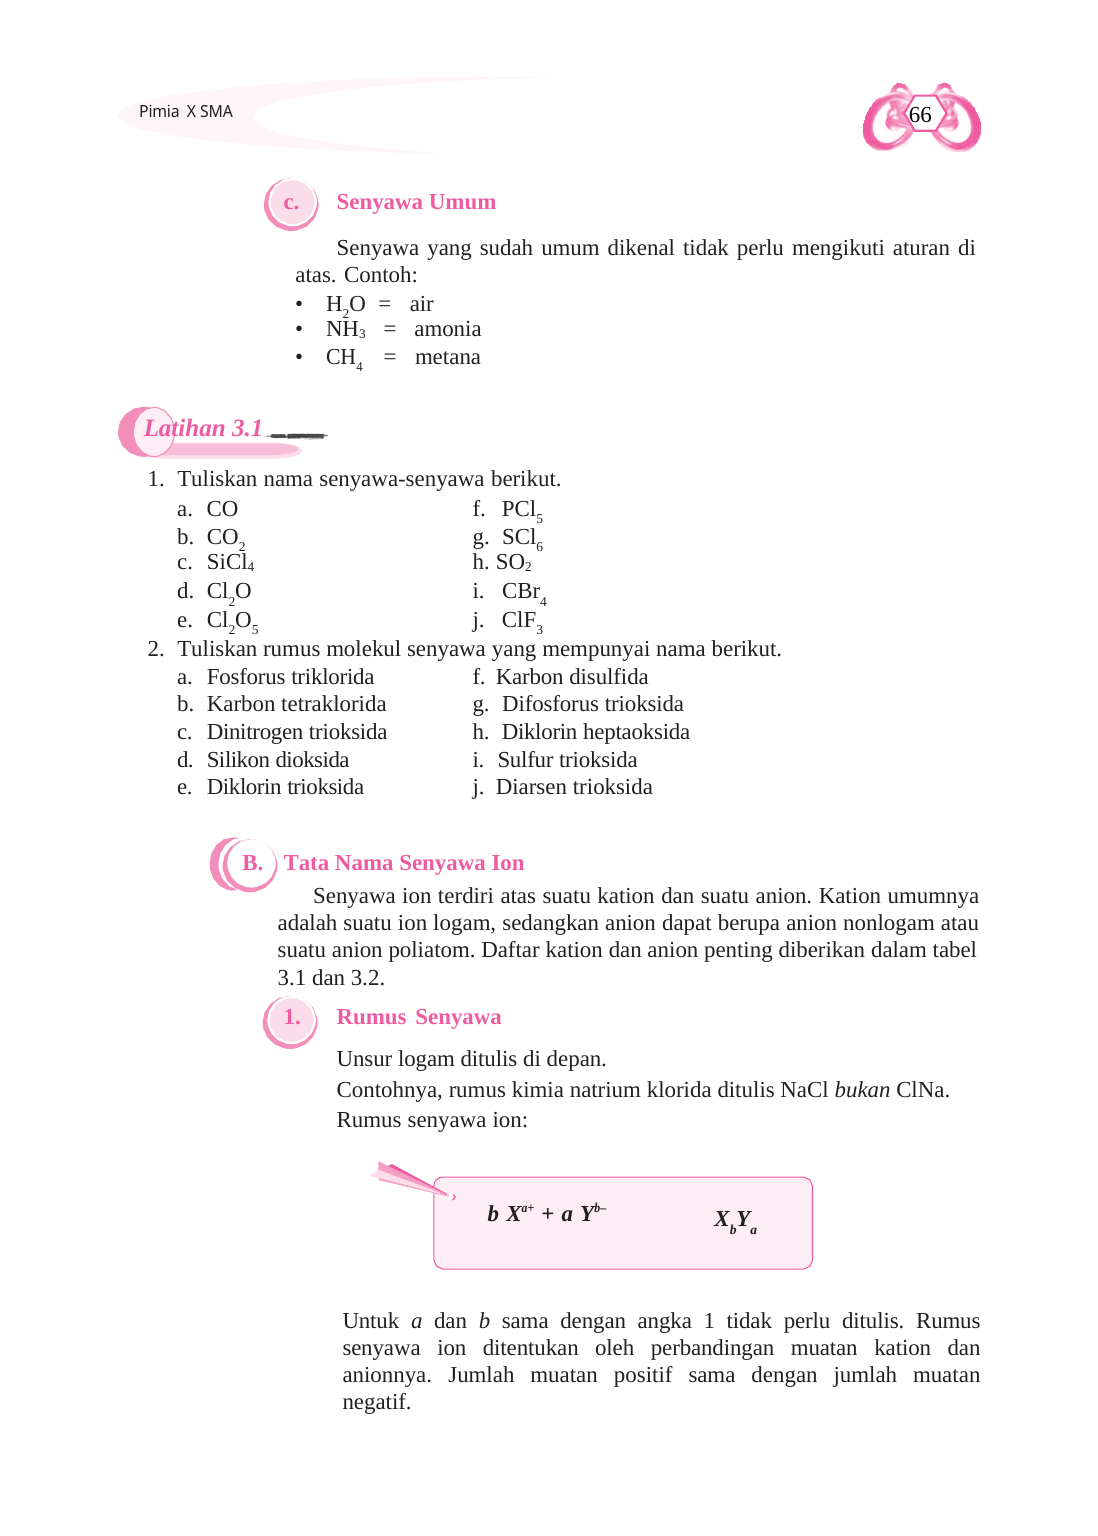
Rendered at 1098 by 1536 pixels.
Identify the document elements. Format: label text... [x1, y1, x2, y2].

list Fosforus triklorida f. Karbon disulfida [177, 663, 1000, 689]
list Karbon tetraklorida g. Difosforus trioksida [177, 691, 1000, 717]
text Senyawa ion terdiri atas suatu kation dan suatu anion. Kation umumnya adalah suatu ion logam, sedangkan anion dapat berupa anion nonlogam atau suatu anion poliatom. Daftar kation dan anion penting diberikan dalam tabel [277, 882, 981, 963]
list Cl2O5 j. ClF3 [177, 605, 1000, 633]
list CO2 g. SCl6 [177, 522, 1000, 550]
list NH3 = amonia [295, 317, 1000, 342]
list Silikon dioksida i. Sulfur trioksida [177, 746, 1000, 772]
text Unsur logam ditulis di depan. [336, 1045, 1000, 1072]
text Senyawa yang sudah umum dikenal tidak perlu mengikuti aturan di atas. Contoh: [295, 233, 981, 287]
text Untuk a dan b sama dengan angka 1 tidak perlu ditulis. Rumus senyawa ion ditentukan oleh perbandingan muatan kation dan anionnya. Jumlah muatan positif sama dengan jumlah muatan negatif. [342, 1307, 981, 1414]
list H2O = air [295, 288, 1000, 317]
subtitle Tata Nama Senyawa Ion [283, 849, 1000, 875]
list Tuliskan rumus molekul senyawa yang mempunyai nama berikut. [147, 636, 1000, 662]
list SiCl4 h. SO2 [177, 550, 1000, 574]
list CO f. PCl5 [177, 493, 1000, 522]
list Cl2O i. CBr4 [177, 575, 1000, 605]
list Dinitrogen trioksida h. Diklorin heptaoksida [177, 718, 1000, 744]
text Contohnya, rumus kimia natrium klorida ditulis NaCl bukan ClNa. Rumus senyawa ion: [336, 1076, 1000, 1132]
list Tuliskan nama senyawa-senyawa berikut. [147, 408, 1000, 492]
subtitle Senyawa Umum [336, 188, 1000, 214]
list Diklorin trioksida j. Diarsen trioksida [177, 773, 1000, 799]
subtitle Rumus Senyawa [336, 1003, 1000, 1029]
picture [862, 81, 981, 152]
text 3.1 dan 3.2. [277, 964, 1000, 990]
list CH4 = metana [295, 343, 1000, 374]
